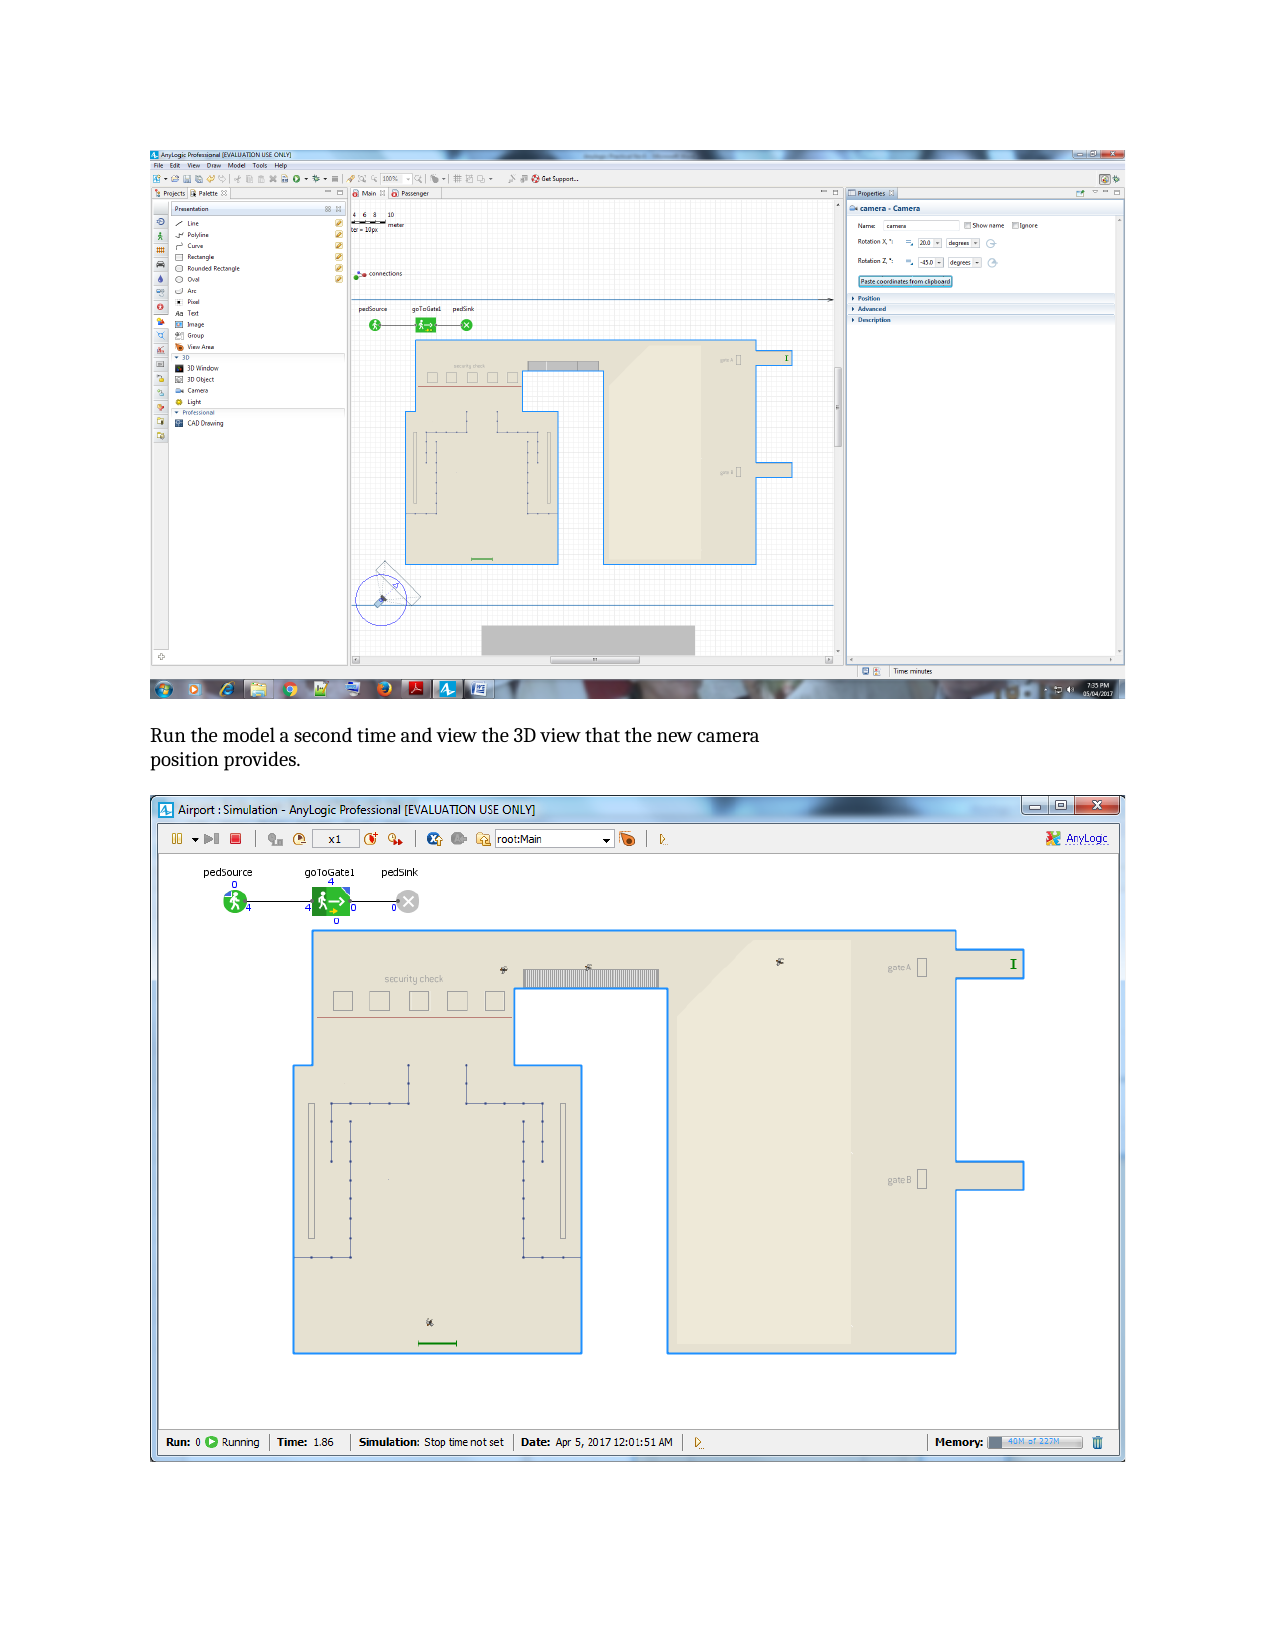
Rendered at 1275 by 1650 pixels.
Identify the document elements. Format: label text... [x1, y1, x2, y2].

picture [150, 150, 1125, 699]
picture [150, 795, 1125, 1462]
text position provides. [150, 747, 1125, 771]
text Run the model a second time and view the 3D view that the new camera [150, 723, 1125, 747]
